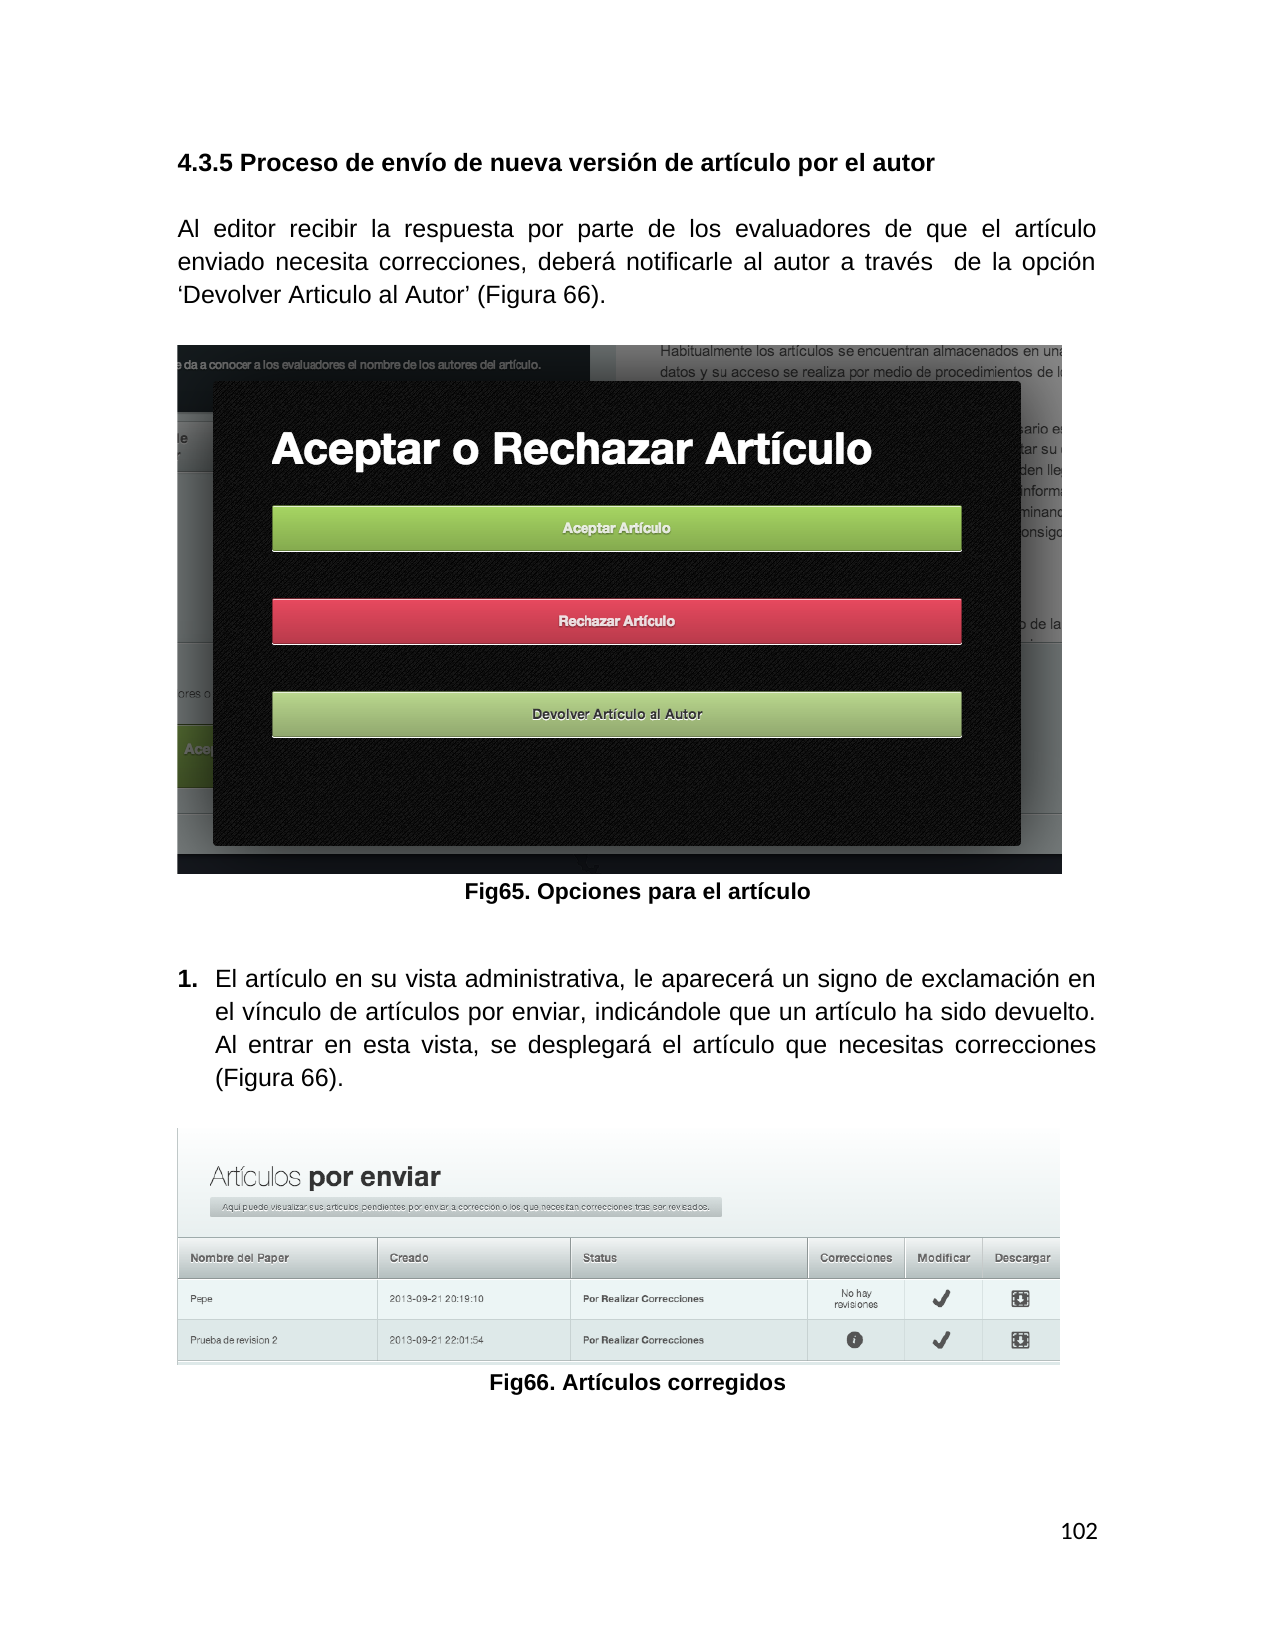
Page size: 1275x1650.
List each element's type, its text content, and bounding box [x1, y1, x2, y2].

text Fig65. Opciones para el artículo [177, 878, 1098, 904]
picture [177, 1128, 1060, 1365]
list El artículo en su vista administrativa, le aparecerá un signo de exclamación en el vínculo de artículos por enviar, indicándole que un artículo ha sido devuelto. Al entrar en esta vista, se desplegará el artículo que necesitas correcciones (Figura 66). [177, 964, 1098, 1092]
text Al editor recibir la respuesta por parte de los evaluadores de que el artículo enviado necesita correcciones, deberá notificarle al autor a través de la opción ‘Devolver Articulo al Autor’ (Figura 66). [177, 214, 1098, 308]
picture [177, 345, 1062, 874]
subtitle 4.3.5 Proceso de envío de nueva versión de artículo por el autor [177, 148, 1098, 176]
text Fig66. Artículos corregidos [177, 1369, 1098, 1395]
